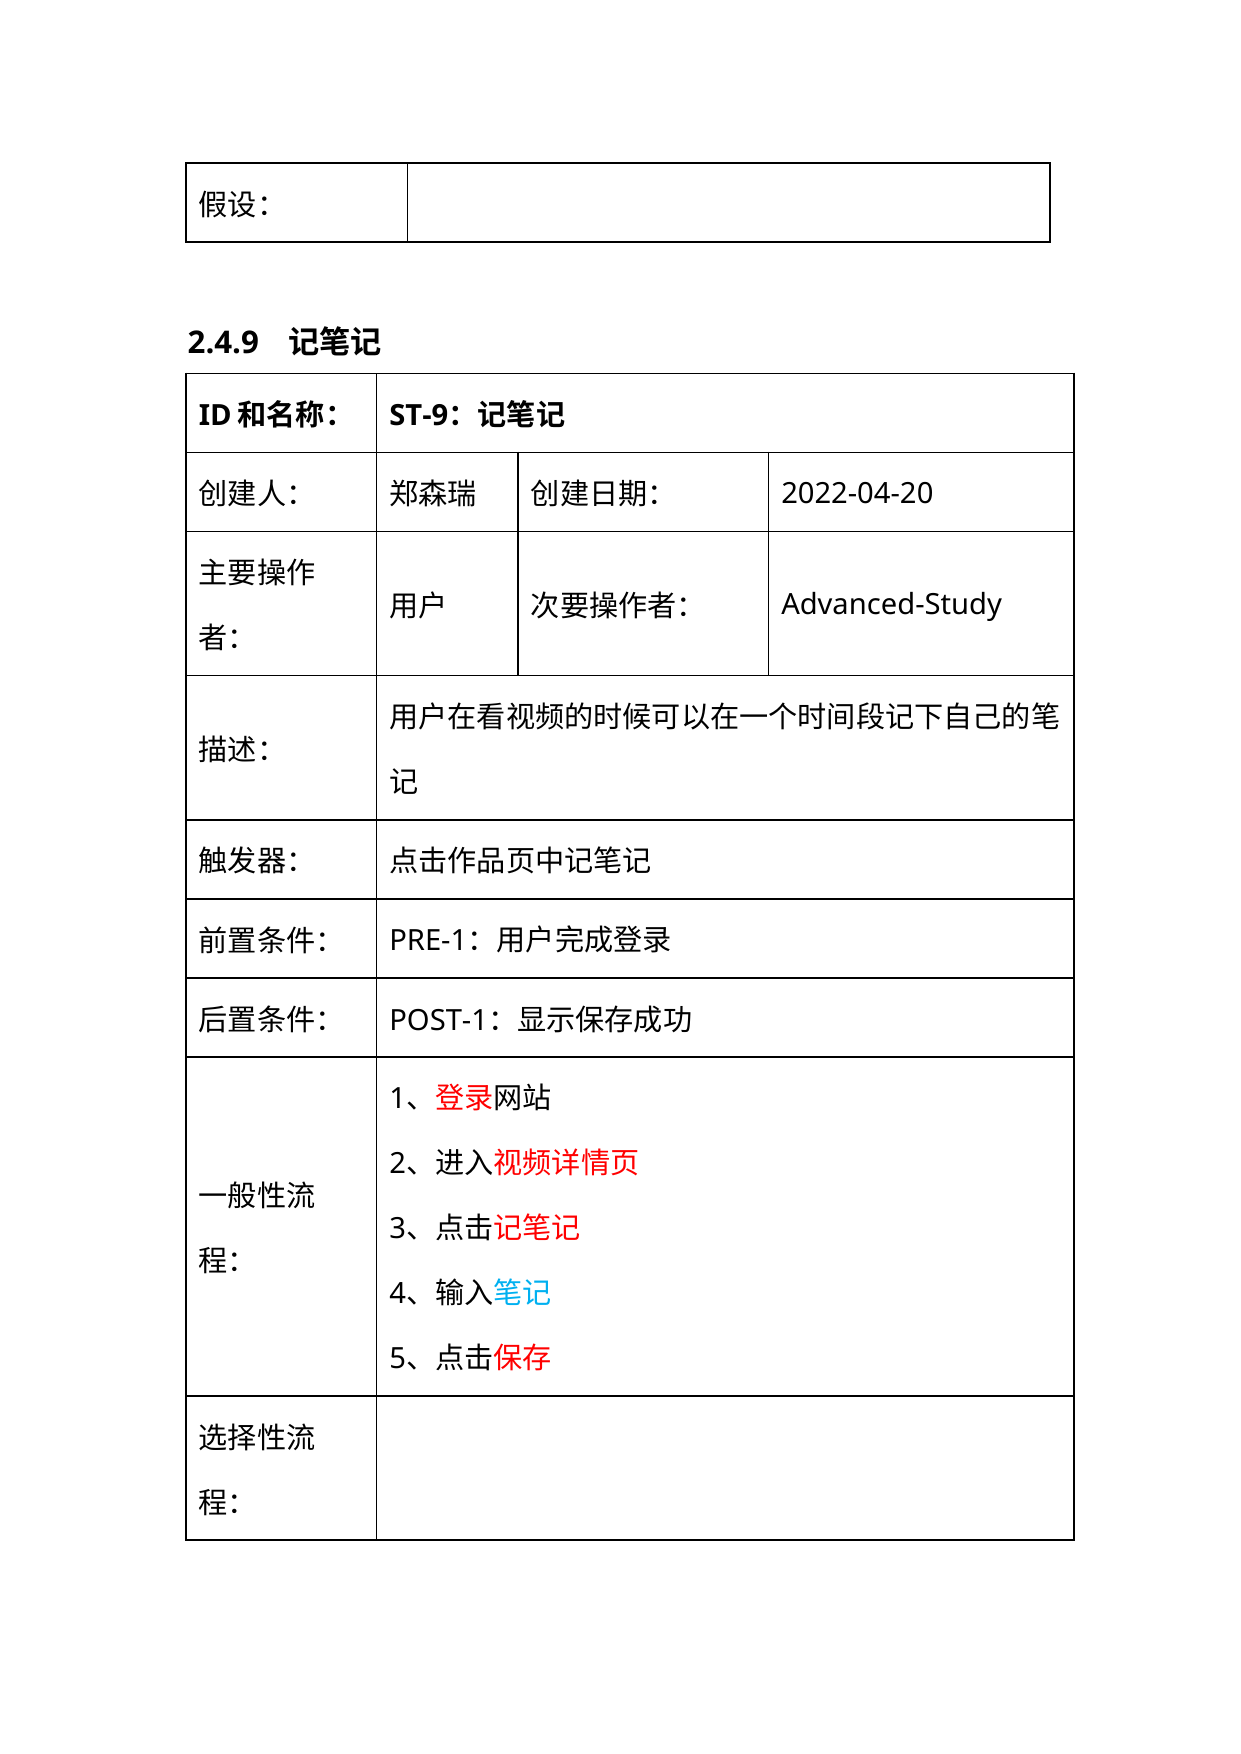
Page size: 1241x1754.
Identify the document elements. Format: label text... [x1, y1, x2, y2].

table_cell 假设： [187, 164, 407, 241]
table_cell 后置条件： [187, 979, 376, 1056]
table_cell PRE-1：用户完成登录 [377, 900, 1073, 977]
table_cell 创建日期： [519, 453, 768, 531]
table_cell 郑森瑞 [377, 453, 517, 531]
table_cell 1、登录网站 2、进入视频详情页 3、点击记笔记 4、输入笔记 5、点击保存 [377, 1058, 1073, 1395]
table_header ST-9：记笔记 [377, 374, 1073, 452]
table_cell 触发器： [187, 821, 376, 898]
table_cell 用户 [377, 532, 517, 675]
table_cell 点击作品页中记笔记 [377, 821, 1073, 898]
table_cell 创建人： [187, 453, 376, 531]
table_cell 主要操作者： [187, 532, 376, 675]
table_cell Advanced-Study [769, 532, 1073, 675]
table_cell 选择性流程： [187, 1397, 376, 1539]
table_cell 描述： [187, 676, 376, 819]
table_cell 次要操作者： [519, 532, 768, 675]
table_cell 一般性流程： [187, 1058, 376, 1395]
table_cell [377, 1397, 1073, 1539]
table_cell 2022-04-20 [769, 453, 1073, 531]
table_cell 用户在看视频的时候可以在一个时间段记下自己的笔记 [377, 676, 1073, 819]
table_cell 前置条件： [187, 900, 376, 977]
table_cell [408, 164, 1049, 241]
table_header ID和名称： [187, 374, 376, 452]
list 记笔记 [187, 308, 1053, 373]
table_cell POST-1：显示保存成功 [377, 979, 1073, 1056]
